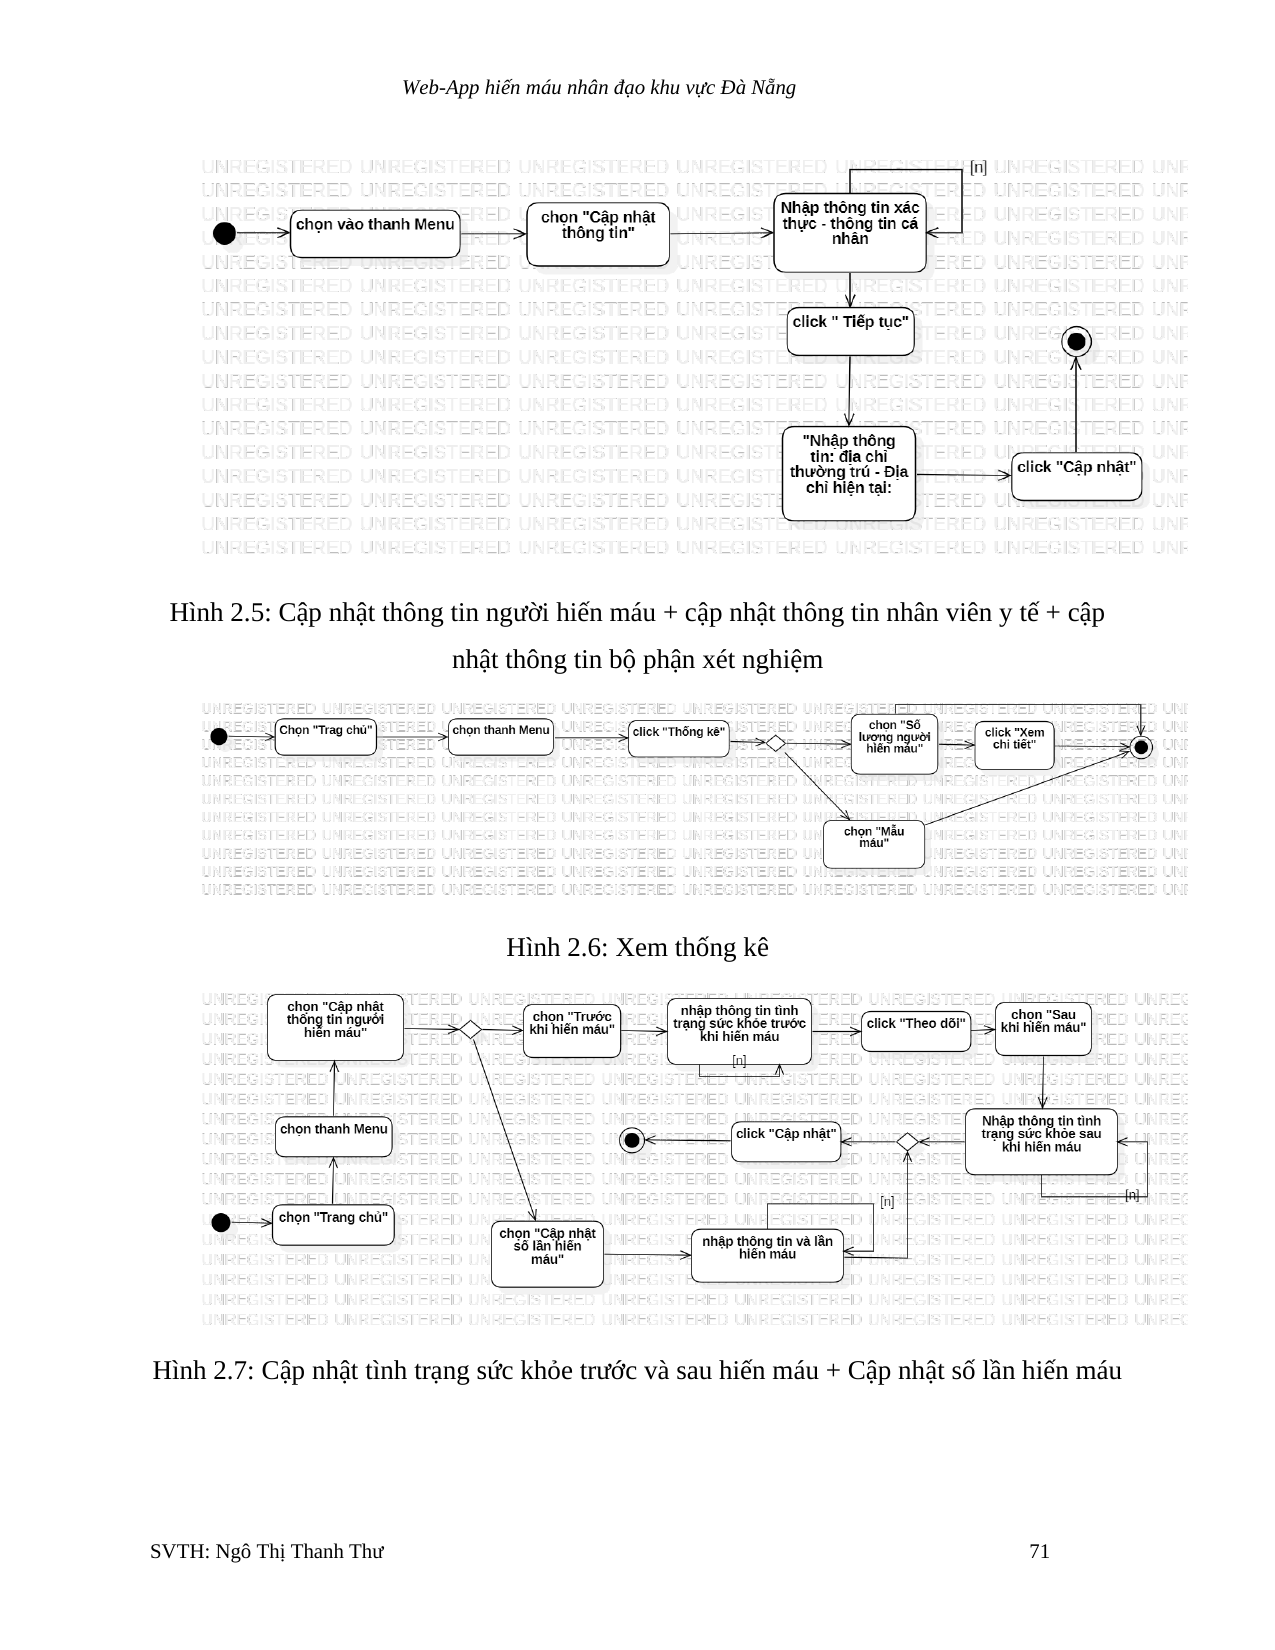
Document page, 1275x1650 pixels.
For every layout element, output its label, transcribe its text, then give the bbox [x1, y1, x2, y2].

picture [201, 984, 1188, 1327]
subtitle Cập nhật tình trạng sức khỏe trước và sau hiến máu + Cập nhật số lần hiến máu [150, 1354, 1125, 1386]
subtitle Xem thống kê [150, 932, 1125, 963]
picture [201, 695, 1188, 904]
picture [201, 150, 1188, 568]
subtitle Cập nhật thông tin người hiến máu + cập nhật thông tin nhân viên y tế + cập nhật thông tin bộ phận xét nghiệm [150, 596, 1125, 674]
